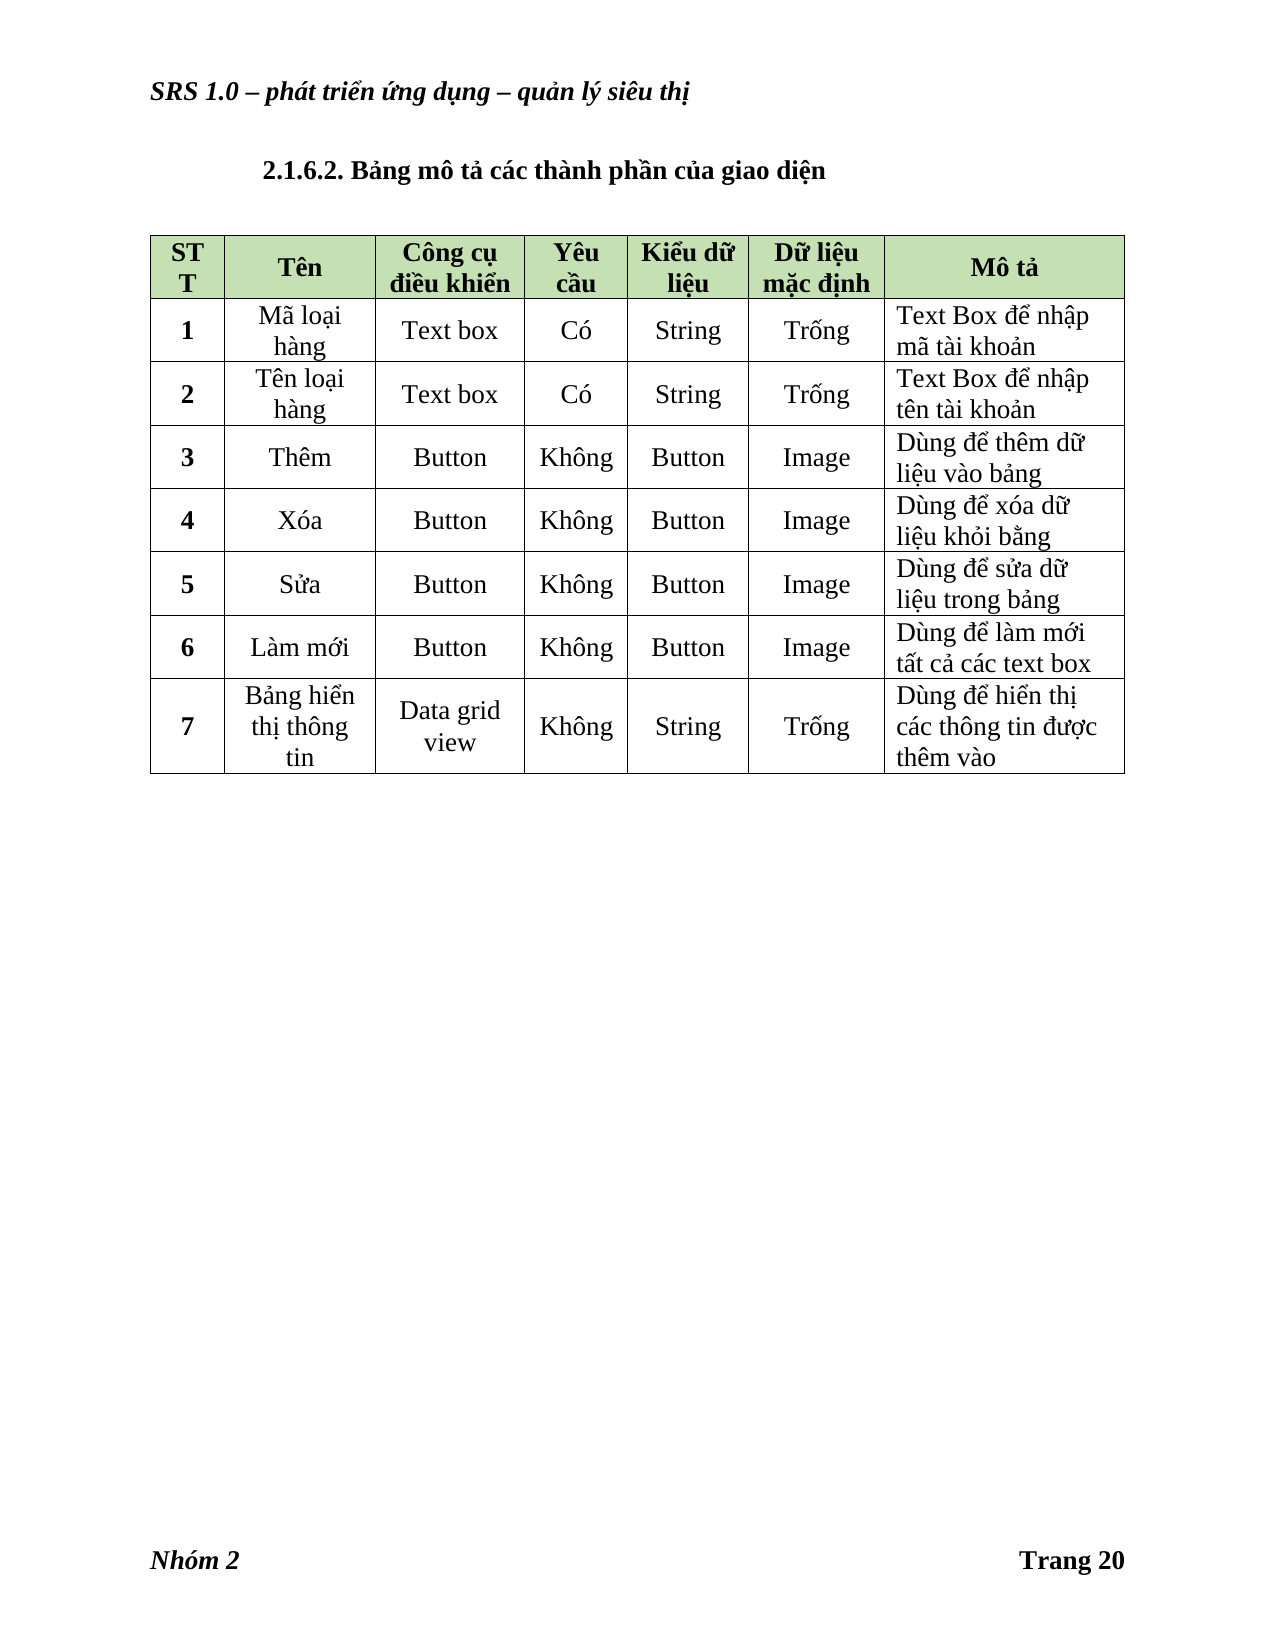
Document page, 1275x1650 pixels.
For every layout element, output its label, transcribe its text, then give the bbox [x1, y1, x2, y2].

table_cell Không [525, 679, 627, 772]
table_cell Thêm [225, 426, 375, 488]
table_cell Bảng hiển thị thông tin [225, 679, 375, 772]
table_header Mô tả [885, 236, 1124, 298]
table_cell Không [525, 616, 627, 678]
table_header Công cụ điều khiển [376, 236, 524, 298]
table_cell 3 [151, 426, 224, 488]
table_cell Không [525, 426, 627, 488]
table_cell Không [525, 489, 627, 551]
table_cell Button [376, 616, 524, 678]
table_header Dữ liệu mặc định [749, 236, 884, 298]
table_cell String [628, 679, 748, 772]
table_cell Image [749, 616, 884, 678]
table_header STT [151, 236, 224, 298]
table_cell Button [376, 552, 524, 614]
table_cell Text Box để nhập tên tài khoản [885, 362, 1124, 424]
table_cell 6 [151, 616, 224, 678]
table_cell Trống [749, 362, 884, 424]
table_cell Có [525, 362, 627, 424]
table_cell Không [525, 552, 627, 614]
table_header Tên [225, 236, 375, 298]
table_cell Dùng để thêm dữ liệu vào bảng [885, 426, 1124, 488]
table_cell 1 [151, 299, 224, 361]
table_cell Button [376, 426, 524, 488]
table_cell 4 [151, 489, 224, 551]
table_cell Xóa [225, 489, 375, 551]
table_cell Trống [749, 679, 884, 772]
table_cell Image [749, 489, 884, 551]
table_cell Text box [376, 362, 524, 424]
table_cell Button [628, 616, 748, 678]
table_cell 7 [151, 679, 224, 772]
table_cell Button [628, 552, 748, 614]
table_cell Dùng để xóa dữ liệu khỏi bằng [885, 489, 1124, 551]
table_cell Tên loại hàng [225, 362, 375, 424]
table_cell Sửa [225, 552, 375, 614]
subtitle Bảng mô tả các thành phần của giao diện [262, 154, 1125, 185]
table_cell Có [525, 299, 627, 361]
table_cell String [628, 362, 748, 424]
table_header Kiểu dữ liệu [628, 236, 748, 298]
table_cell 5 [151, 552, 224, 614]
table_cell Data grid view [376, 679, 524, 772]
table_cell Làm mới [225, 616, 375, 678]
table_cell Dùng để hiển thị các thông tin được thêm vào [885, 679, 1124, 772]
table_cell Text Box để nhập mã tài khoản [885, 299, 1124, 361]
table_cell Image [749, 552, 884, 614]
table_cell Button [628, 426, 748, 488]
table_cell Mã loại hàng [225, 299, 375, 361]
table_cell Dùng để sửa dữ liệu trong bảng [885, 552, 1124, 614]
table_cell Trống [749, 299, 884, 361]
table_cell Dùng để làm mới tất cả các text box [885, 616, 1124, 678]
table_cell Text box [376, 299, 524, 361]
table_header Yêu cầu [525, 236, 627, 298]
table_cell Button [628, 489, 748, 551]
table_cell String [628, 299, 748, 361]
table_cell 2 [151, 362, 224, 424]
table_cell Button [376, 489, 524, 551]
table_cell Image [749, 426, 884, 488]
